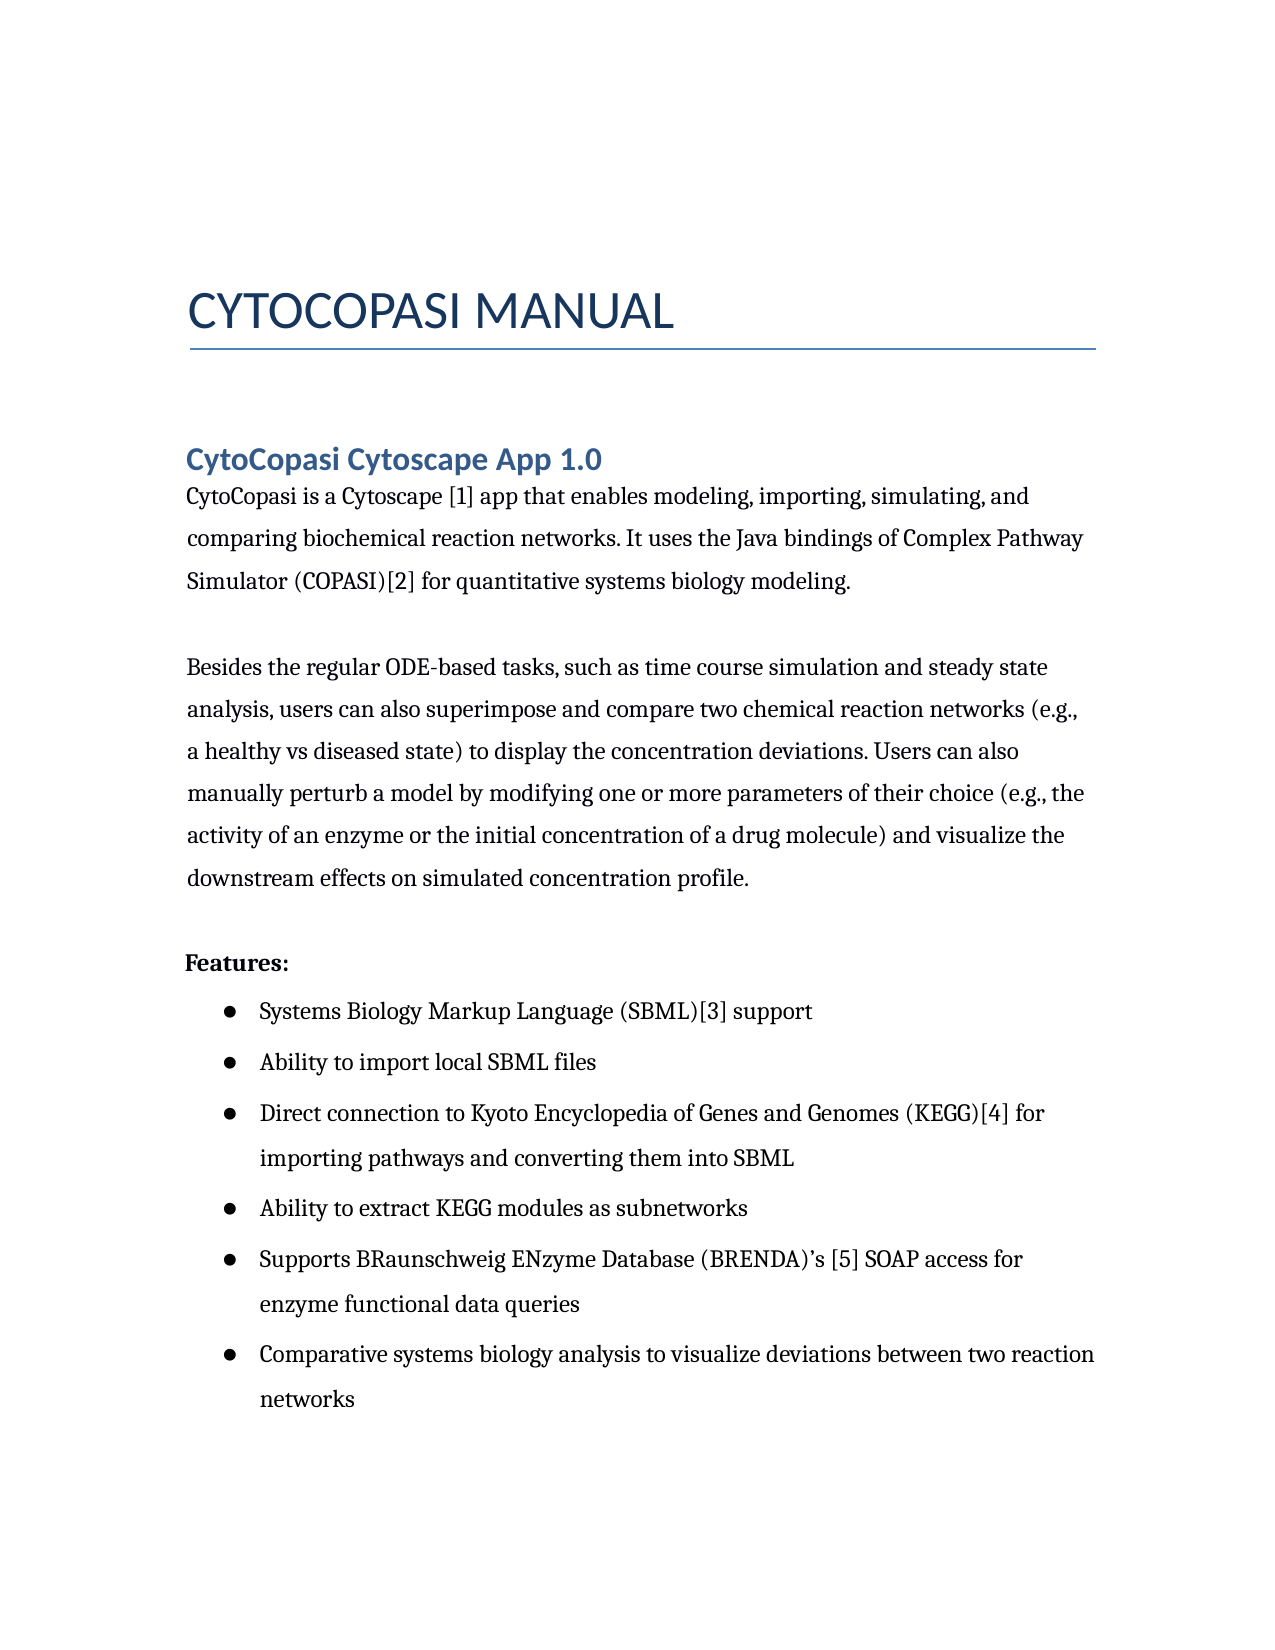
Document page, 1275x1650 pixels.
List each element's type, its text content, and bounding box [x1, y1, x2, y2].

text Features: [184, 949, 1064, 978]
text Besides the regular ODE-based tasks, such as time course simulation and steady state analysis, users can also superimpose and compare two chemical reaction networks (e.g., a healthy vs diseased state) to display the concentration deviations. Users can also manually perturb a model by modifying one or more parameters of their choice (e.g., the activity of an enzyme or the initial concentration of a drug molecule) and visualize the downstream effects on simulated concentration profile. [186, 653, 1088, 892]
list Systems Biology Markup Language (SBML)[3] support [222, 996, 1099, 1026]
text CYTOCOPASI MANUAL [188, 276, 1164, 342]
list Direct connection to Kyoto Encyclopedia of Genes and Genomes (KEGG)[4] for importing pathways and converting them into SBML [222, 1097, 1099, 1173]
text CytoCopasi is a Cytoscape [1] app that enables modeling, importing, simulating, and comparing biochemical reaction networks. It uses the Java bindings of Complex Pathway Simulator (COPASI)[2] for quantitative systems biology modeling. [186, 482, 1088, 596]
list Ability to import local SBML files [222, 1046, 1099, 1077]
list Supports BRaunschweig ENzyme Database (BRENDA)’s [5] SOAP access for enzyme functional data queries [222, 1243, 1099, 1319]
list Ability to extract KEGG modules as subnetworks [222, 1192, 1099, 1223]
list Comparative systems biology analysis to visualize deviations between two reaction networks [222, 1338, 1099, 1414]
subtitle CytoCopasi Cytoscape App 1.0 [186, 438, 1164, 479]
